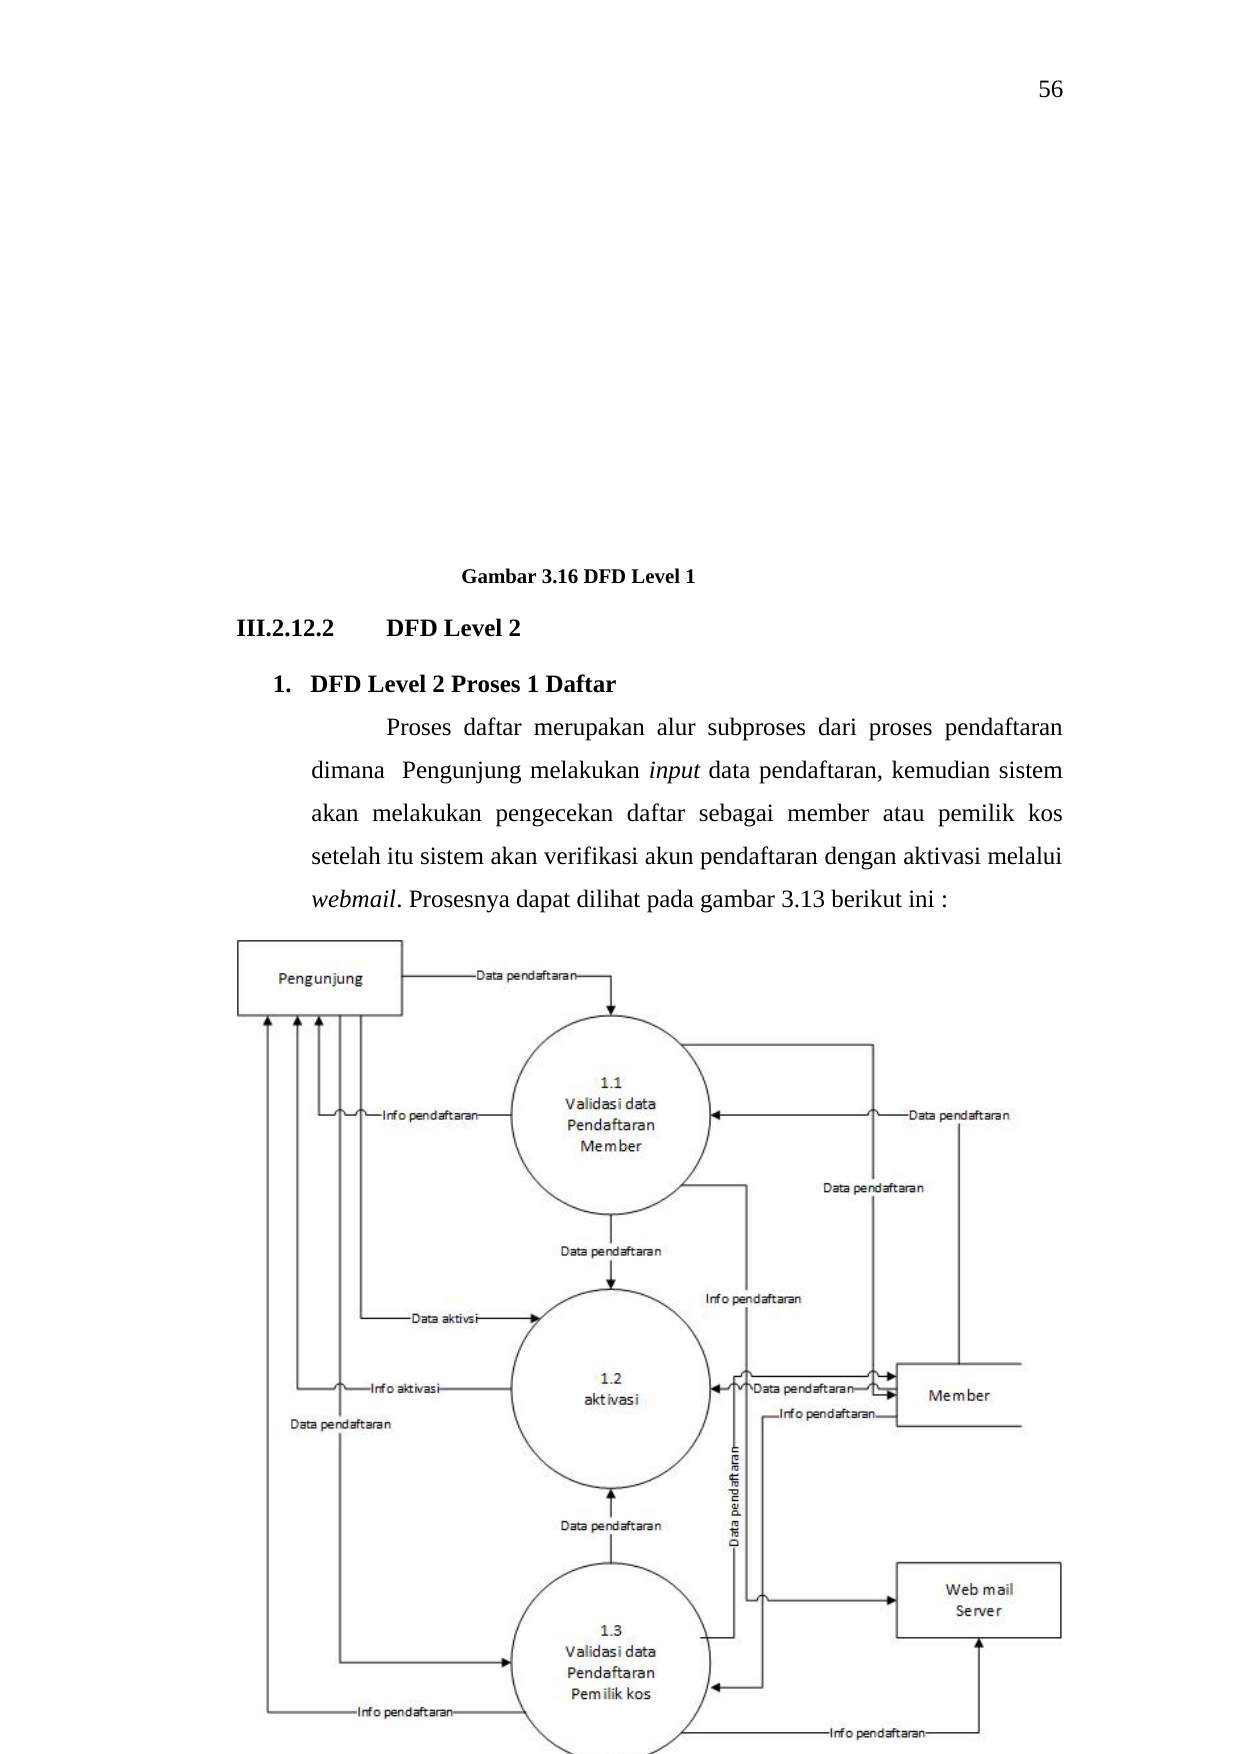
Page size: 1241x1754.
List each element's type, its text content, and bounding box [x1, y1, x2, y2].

list Proses daftar merupakan alur subproses dari proses pendaftaran dimana Pengunjung melakukan input data pendaftaran, kemudian sistem akan melakukan pengecekan daftar sebagai member atau pemilik kos setelah itu sistem akan verifikasi akun pendaftaran dengan aktivasi melalui webmail. Prosesnya dapat dilihat pada gambar 3.13 berikut ini : [311, 712, 1063, 913]
text Gambar 3.16 DFD Level 1 [386, 564, 1063, 588]
subtitle DFD Level 2 [236, 613, 1063, 642]
list DFD Level 2 Proses 1 Daftar [273, 669, 1063, 697]
picture [236, 939, 1063, 1754]
